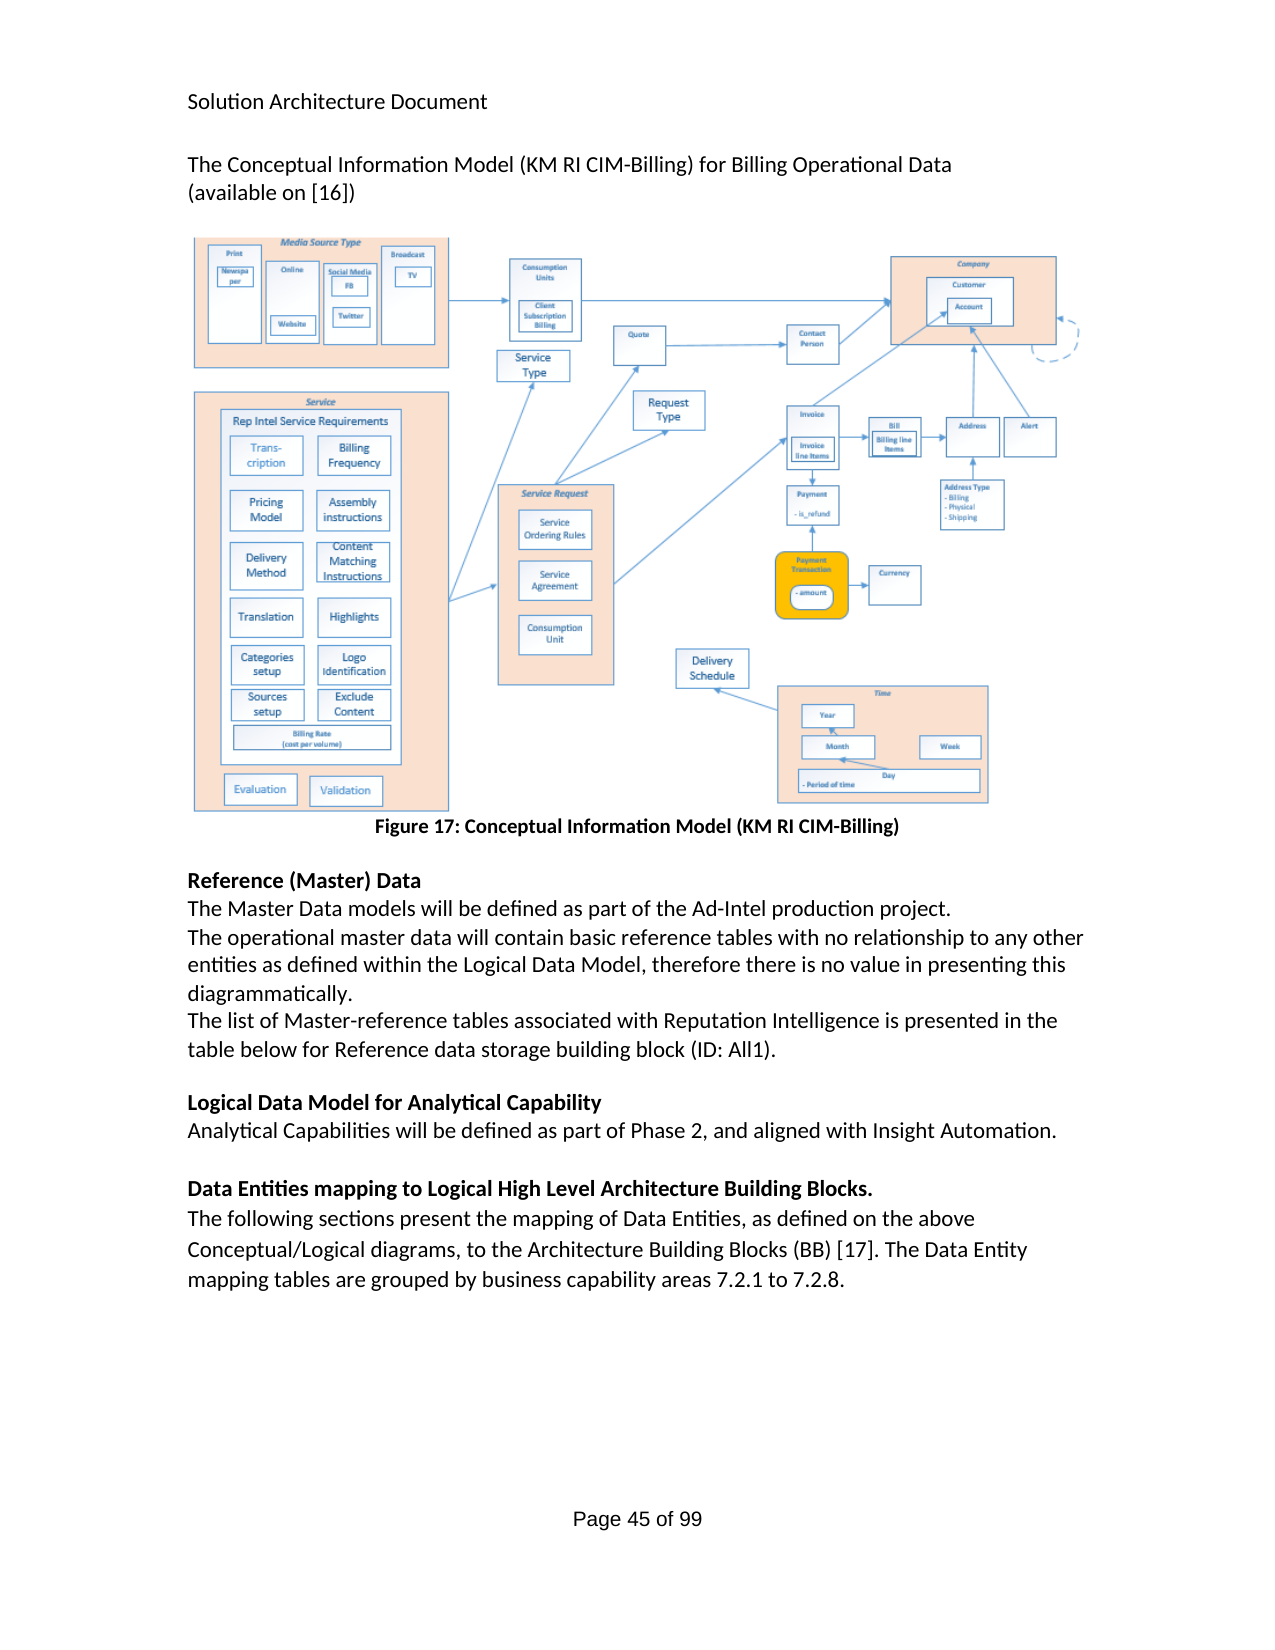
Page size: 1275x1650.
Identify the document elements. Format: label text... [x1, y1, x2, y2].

text The list of Master-reference tables associated with Reputation Intelligence is presented in the table below for Reference data storage building block (ID: All1). [187, 1007, 1087, 1063]
text Analytical Capabilities will be defined as part of Phase 2, and aligned with Insight Automation. [187, 1116, 1087, 1144]
text The Master Data models will be defined as part of the Ad-Intel production project. [187, 894, 1087, 923]
text Reference (Master) Data [187, 867, 1087, 894]
text Data Entities mapping to Logical High Level Architecture Building Blocks. [187, 1174, 1087, 1202]
picture [187, 234, 1088, 814]
text (available on [16]) [187, 178, 1087, 206]
text The Conceptual Information Model (KM RI CIM-Billing) for Billing Operational Data [187, 150, 1087, 178]
text The operational master data will contain basic reference tables with no relationship to any other entities as defined within the Logical Data Model, therefore there is no value in presenting this diagrammatically. [187, 923, 1087, 1007]
text The following sections present the mapping of Data Entities, as defined on the above Conceptual/Logical diagrams, to the Architecture Building Blocks (BB) [17]. The Data Entity mapping tables are grouped by business capability areas 7.2.1 to 7.2.8. [187, 1204, 1087, 1293]
text Logical Data Model for Analytical Capability [187, 1088, 1087, 1116]
